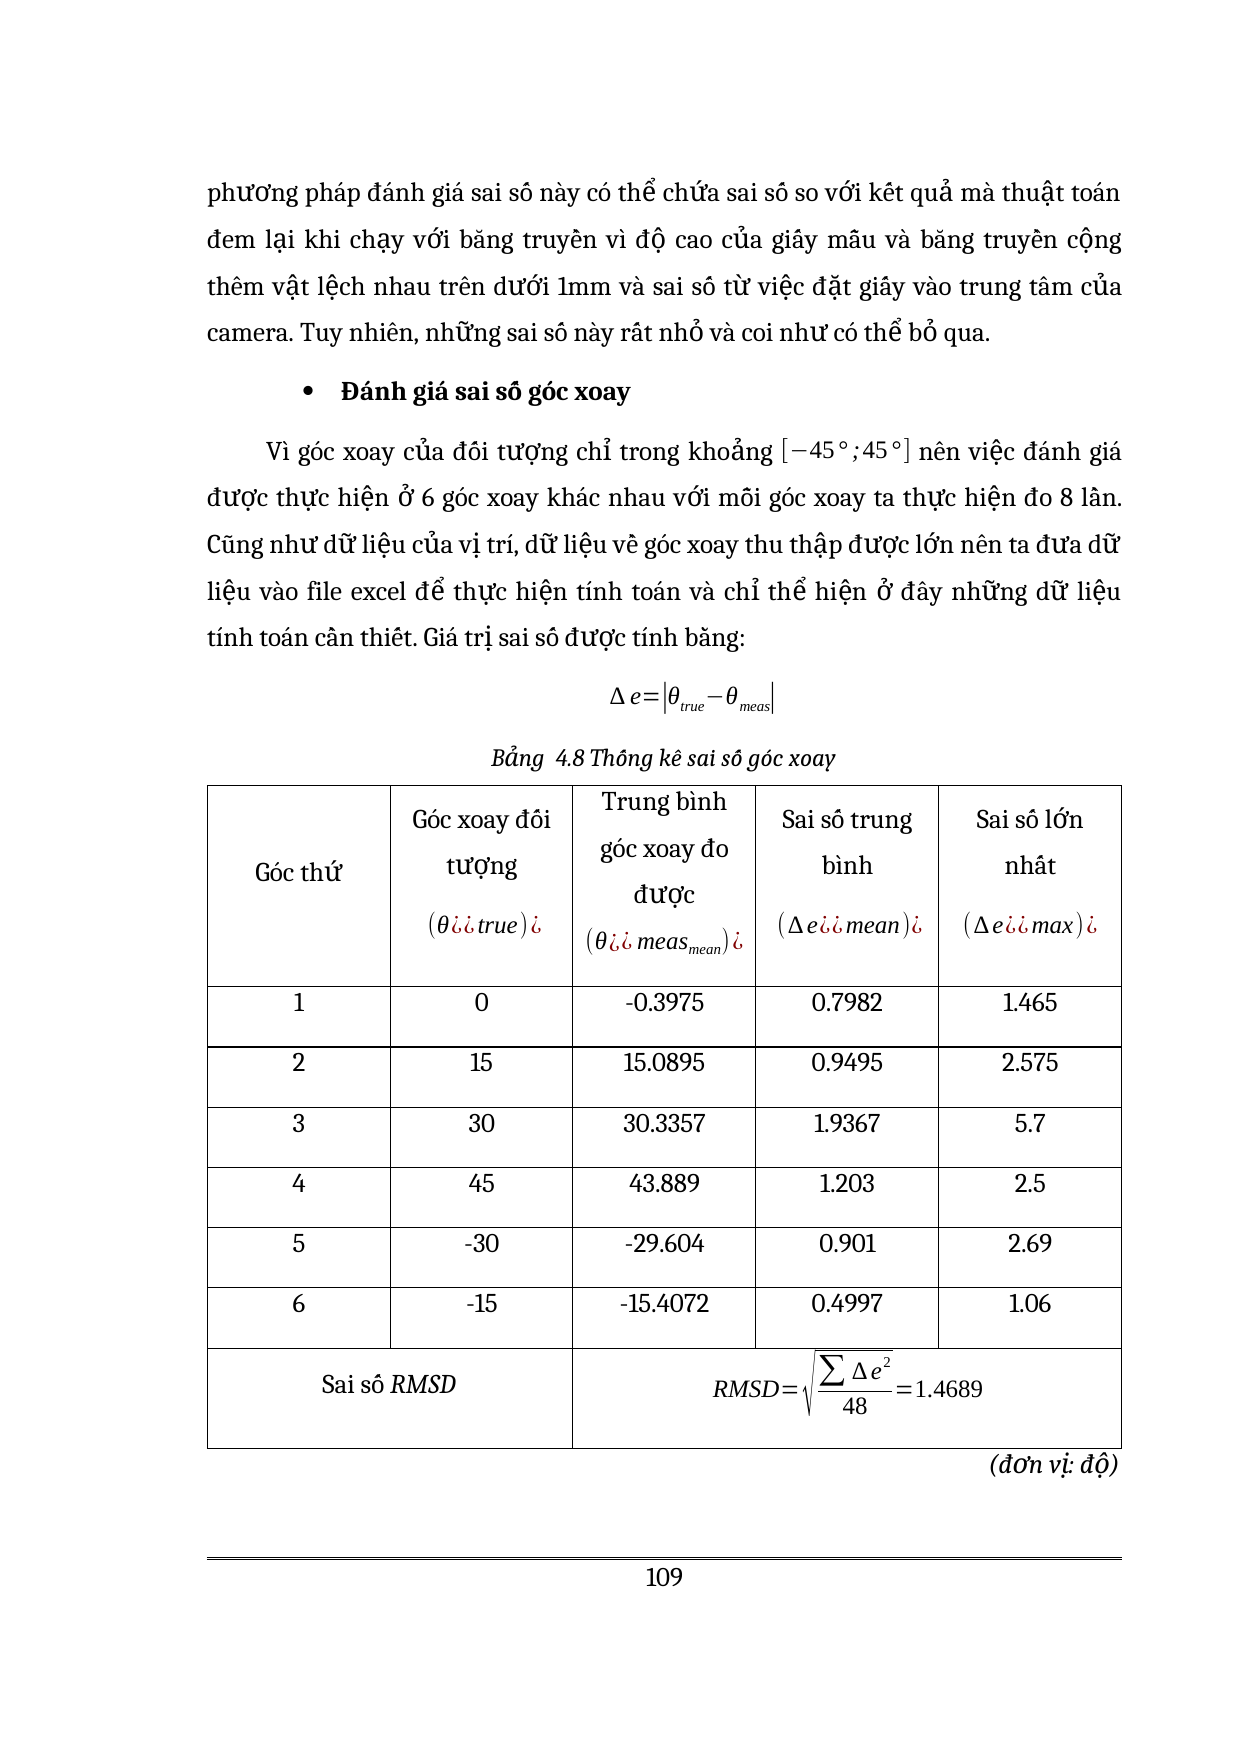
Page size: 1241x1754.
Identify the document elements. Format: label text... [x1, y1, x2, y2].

table_cell 2.69 [939, 1228, 1121, 1287]
table_header Góc thứ [208, 786, 390, 986]
table_cell 5.7 [939, 1108, 1121, 1167]
table_cell 1.203 [756, 1168, 938, 1227]
table_header Góc xoay đối tượng [391, 786, 572, 986]
table_cell -29.604 [573, 1228, 755, 1287]
table_cell 2.575 [939, 1048, 1121, 1107]
table_cell 43.889 [573, 1168, 755, 1227]
table_cell -15 [391, 1288, 572, 1347]
table_cell 6 [208, 1288, 390, 1347]
table_cell 1.9367 [756, 1108, 938, 1167]
table_header Sai số lớn nhất [939, 786, 1121, 986]
table_cell 0.7982 [756, 987, 938, 1046]
table_cell 0.9495 [756, 1048, 938, 1107]
table_header Sai số trung bình [756, 786, 938, 986]
table_cell 1.06 [939, 1288, 1121, 1347]
table_cell Sai số RMSD [208, 1349, 572, 1448]
table_cell 1.465 [939, 987, 1121, 1046]
table_cell 45 [391, 1168, 572, 1227]
table_cell 1 [208, 987, 390, 1046]
table_cell 0.901 [756, 1228, 938, 1287]
table_cell 15 [391, 1048, 572, 1107]
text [207, 177, 1122, 348]
table_cell 2.5 [939, 1168, 1121, 1227]
table_cell [573, 1349, 1121, 1448]
table_cell 0.4997 [756, 1288, 938, 1347]
table_cell 30.3357 [573, 1108, 755, 1167]
table_cell -30 [391, 1228, 572, 1287]
table_header Trung bình góc xoay đo được [573, 786, 755, 986]
table_cell 15.0895 [573, 1048, 755, 1107]
text Vì góc xoay của đối tượng chỉ trong khoảng nên việc đánh giá được thực hiện ở 6 góc xoay khác nhau với mỗi góc xoay ta thực hiện đo 8 lần. Cũng như dữ liệu của vị trí, dữ liệu về góc xoay thu thập được lớn nên ta đưa dữ liệu vào file excel để thực hiện tính toán và chỉ thể hiện ở đây những dữ liệu tính toán cần thiết. Giá trị sai số được tính bằng: [207, 436, 1122, 653]
table_cell 30 [391, 1108, 572, 1167]
list Đánh giá sai số góc xoay [303, 376, 1122, 407]
table_cell -0.3975 [573, 987, 755, 1046]
table_cell 3 [208, 1108, 390, 1167]
table_cell 0 [391, 987, 572, 1046]
table_cell 2 [208, 1048, 390, 1107]
text (đơn vị: độ) [207, 1449, 1122, 1480]
table_cell -15.4072 [573, 1288, 755, 1347]
table_cell 4 [208, 1168, 390, 1227]
table_cell 5 [208, 1228, 390, 1287]
